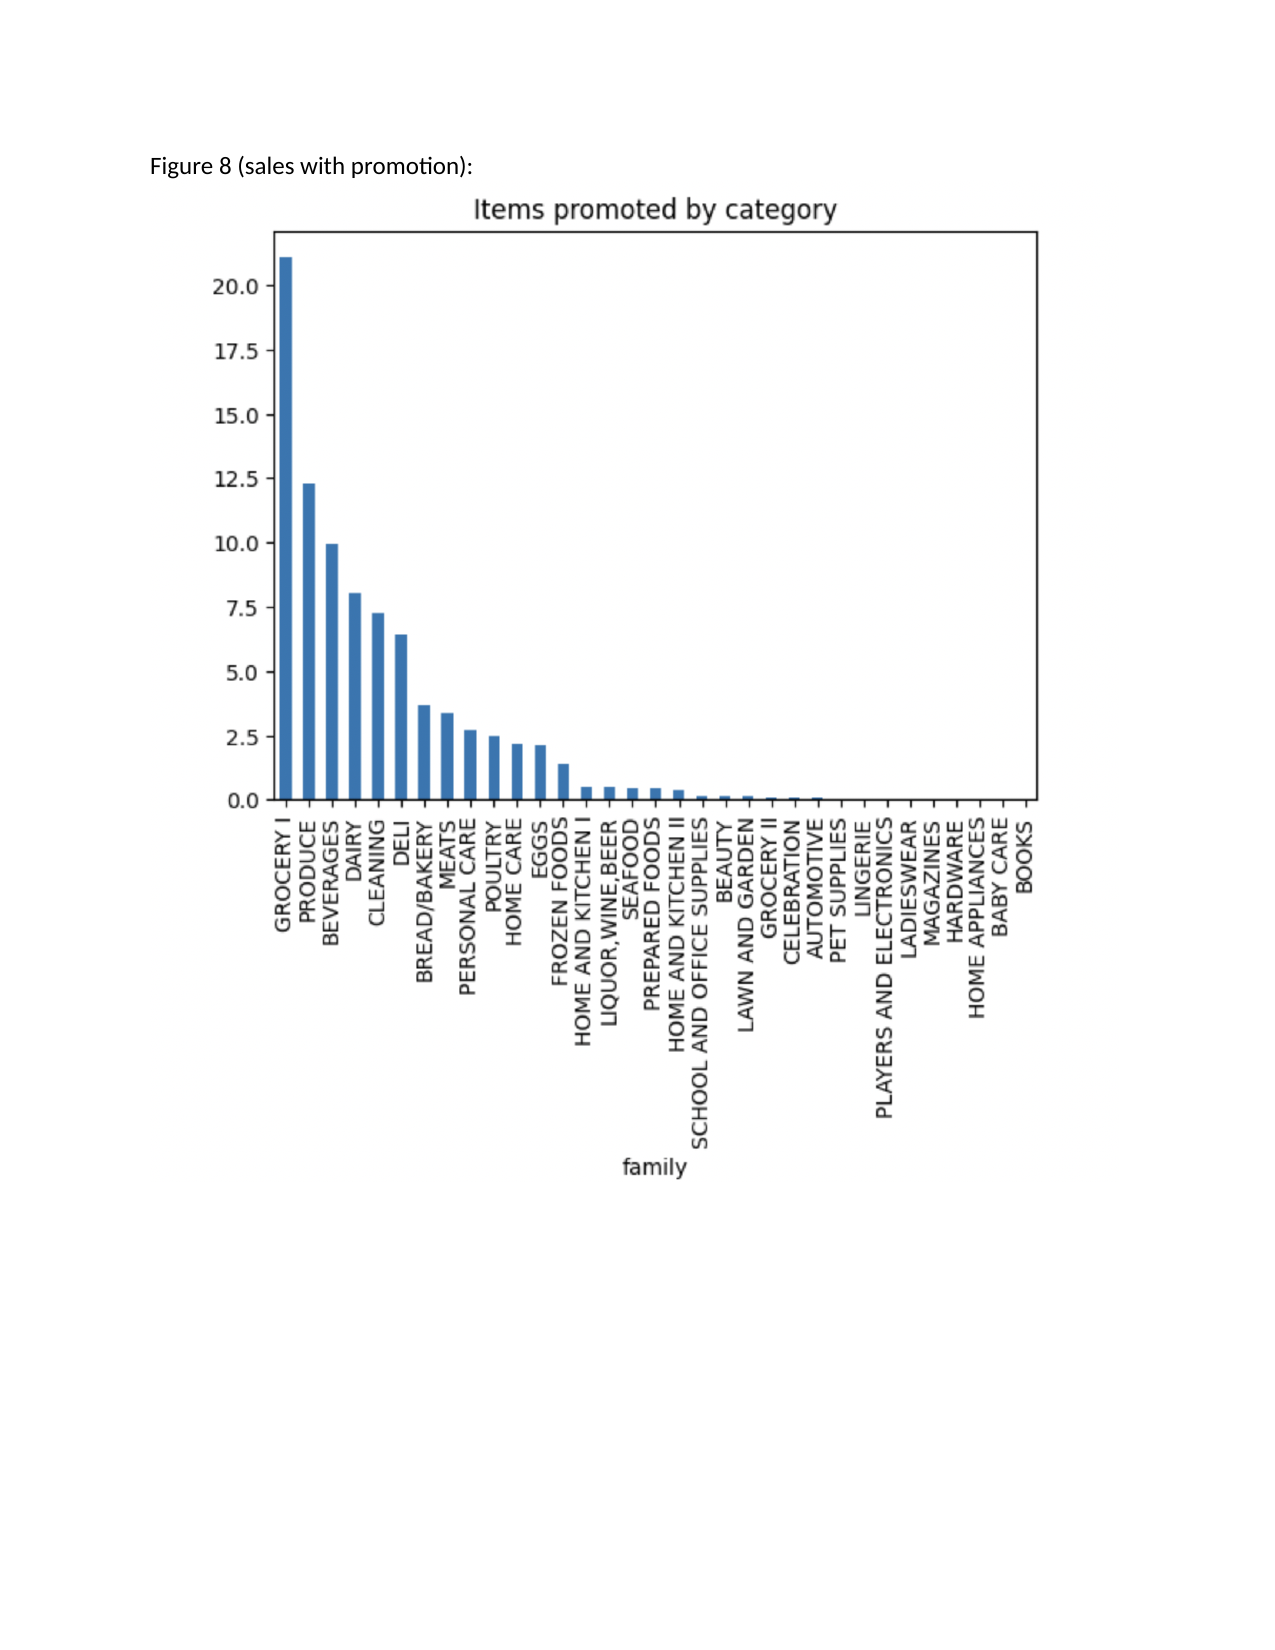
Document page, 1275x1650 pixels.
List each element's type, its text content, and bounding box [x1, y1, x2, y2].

picture [150, 180, 1119, 1182]
text Figure 8 (sales with promotion): [150, 150, 1125, 181]
